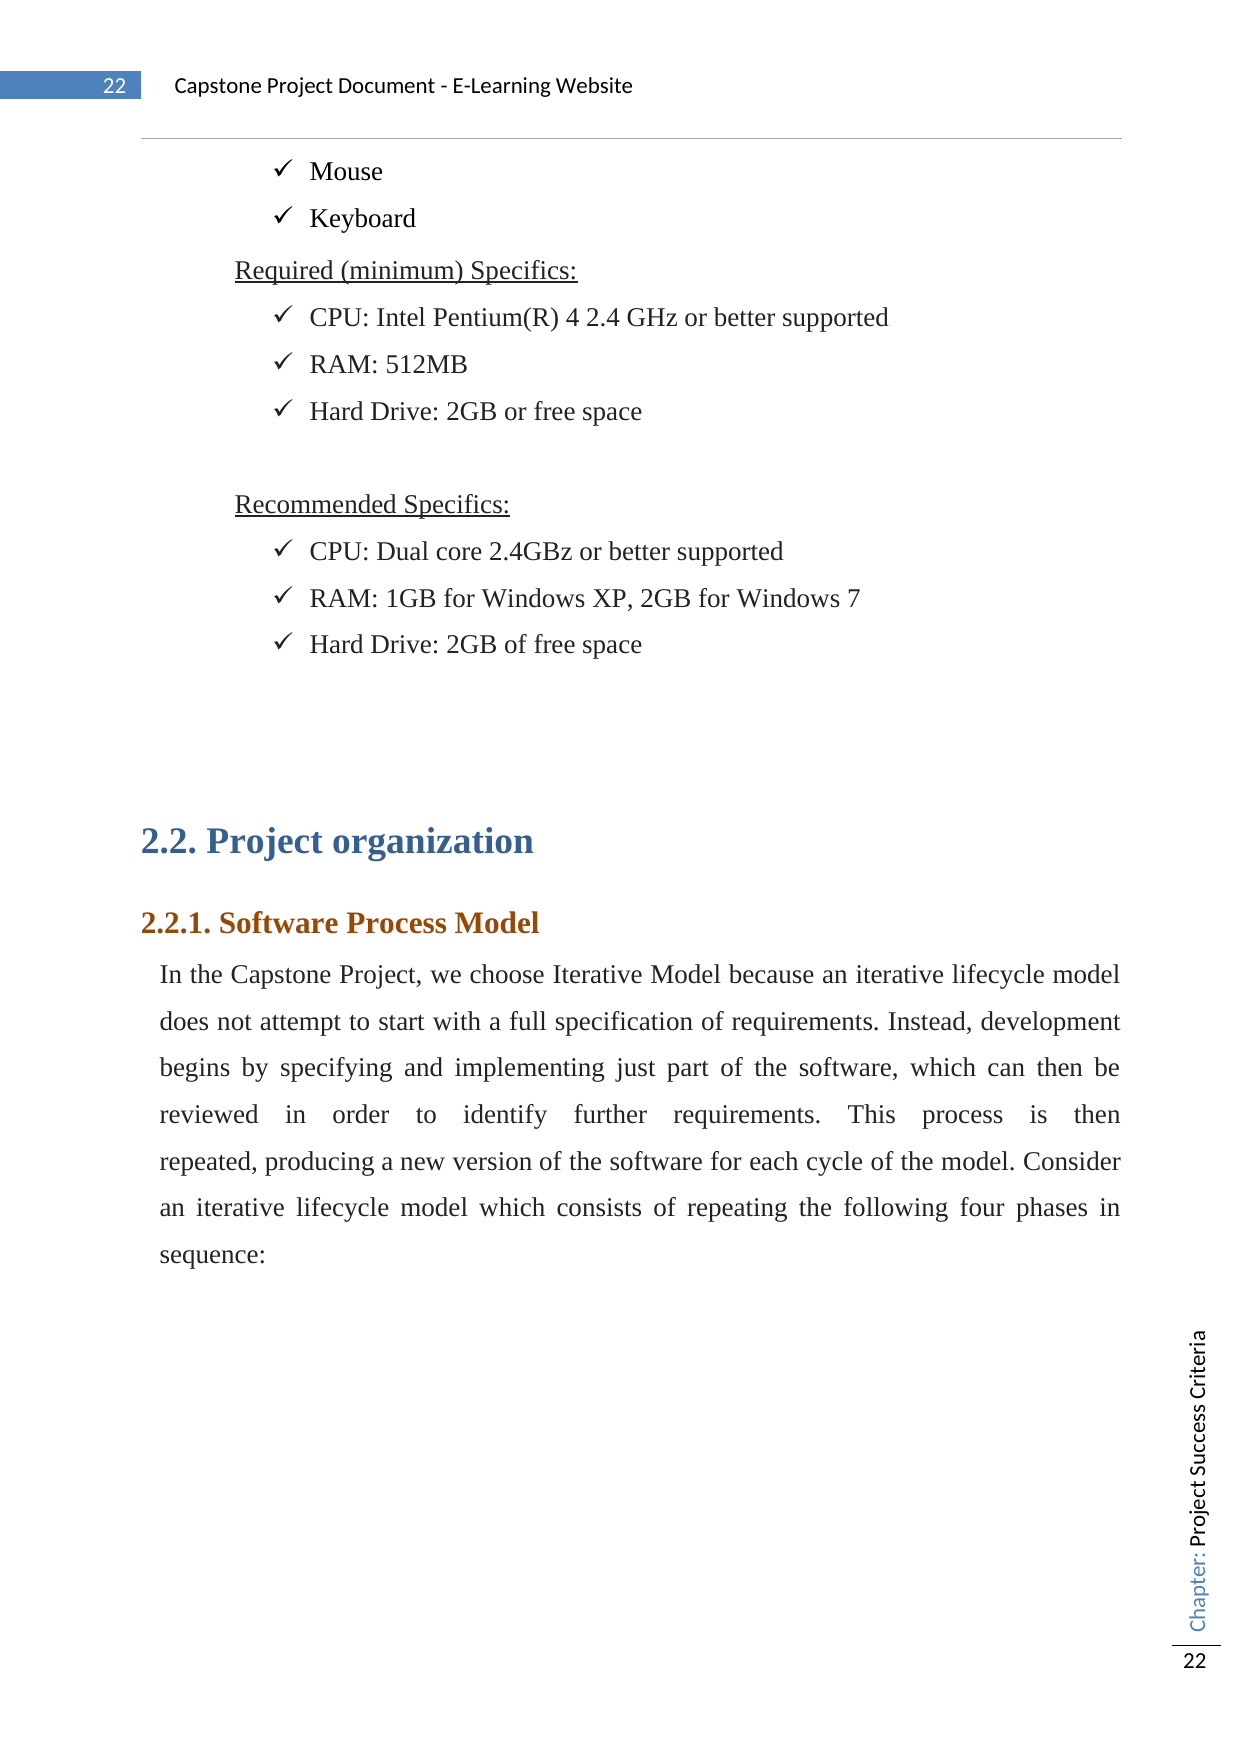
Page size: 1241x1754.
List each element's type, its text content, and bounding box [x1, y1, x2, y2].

list CPU: Intel Pentium(R) 4 2.4 GHz or better supported [272, 301, 1122, 332]
subtitle 2.2. Project organization [141, 819, 1122, 862]
list RAM: 1GB for Windows XP, 2GB for Windows 7 [272, 582, 1122, 613]
list Keyboard [272, 202, 1122, 233]
text Required (minimum) Specifics: [234, 254, 1122, 285]
text In the Capstone Project, we choose Iterative Model because an iterative lifecycle model does not attempt to start with a full specification of requirements. Instead, development begins by specifying and implementing just part of the software, which can then be reviewed in order to identify further requirements. This process is then repeated, producing a new version of the software for each cycle of the model. Consider an iterative lifecycle model which consists of repeating the following four phases in sequence: [159, 958, 1122, 1269]
list Hard Drive: 2GB or free space [272, 394, 1122, 426]
subtitle 2.2.1. Software Process Model [141, 904, 1122, 940]
list CPU: Dual core 2.4GBz or better supported [272, 535, 1122, 566]
text Recommended Specifics: [234, 488, 1122, 519]
list RAM: 512MB [272, 348, 1122, 379]
list Mouse [272, 155, 1122, 187]
list Hard Drive: 2GB of free space [272, 628, 1122, 660]
